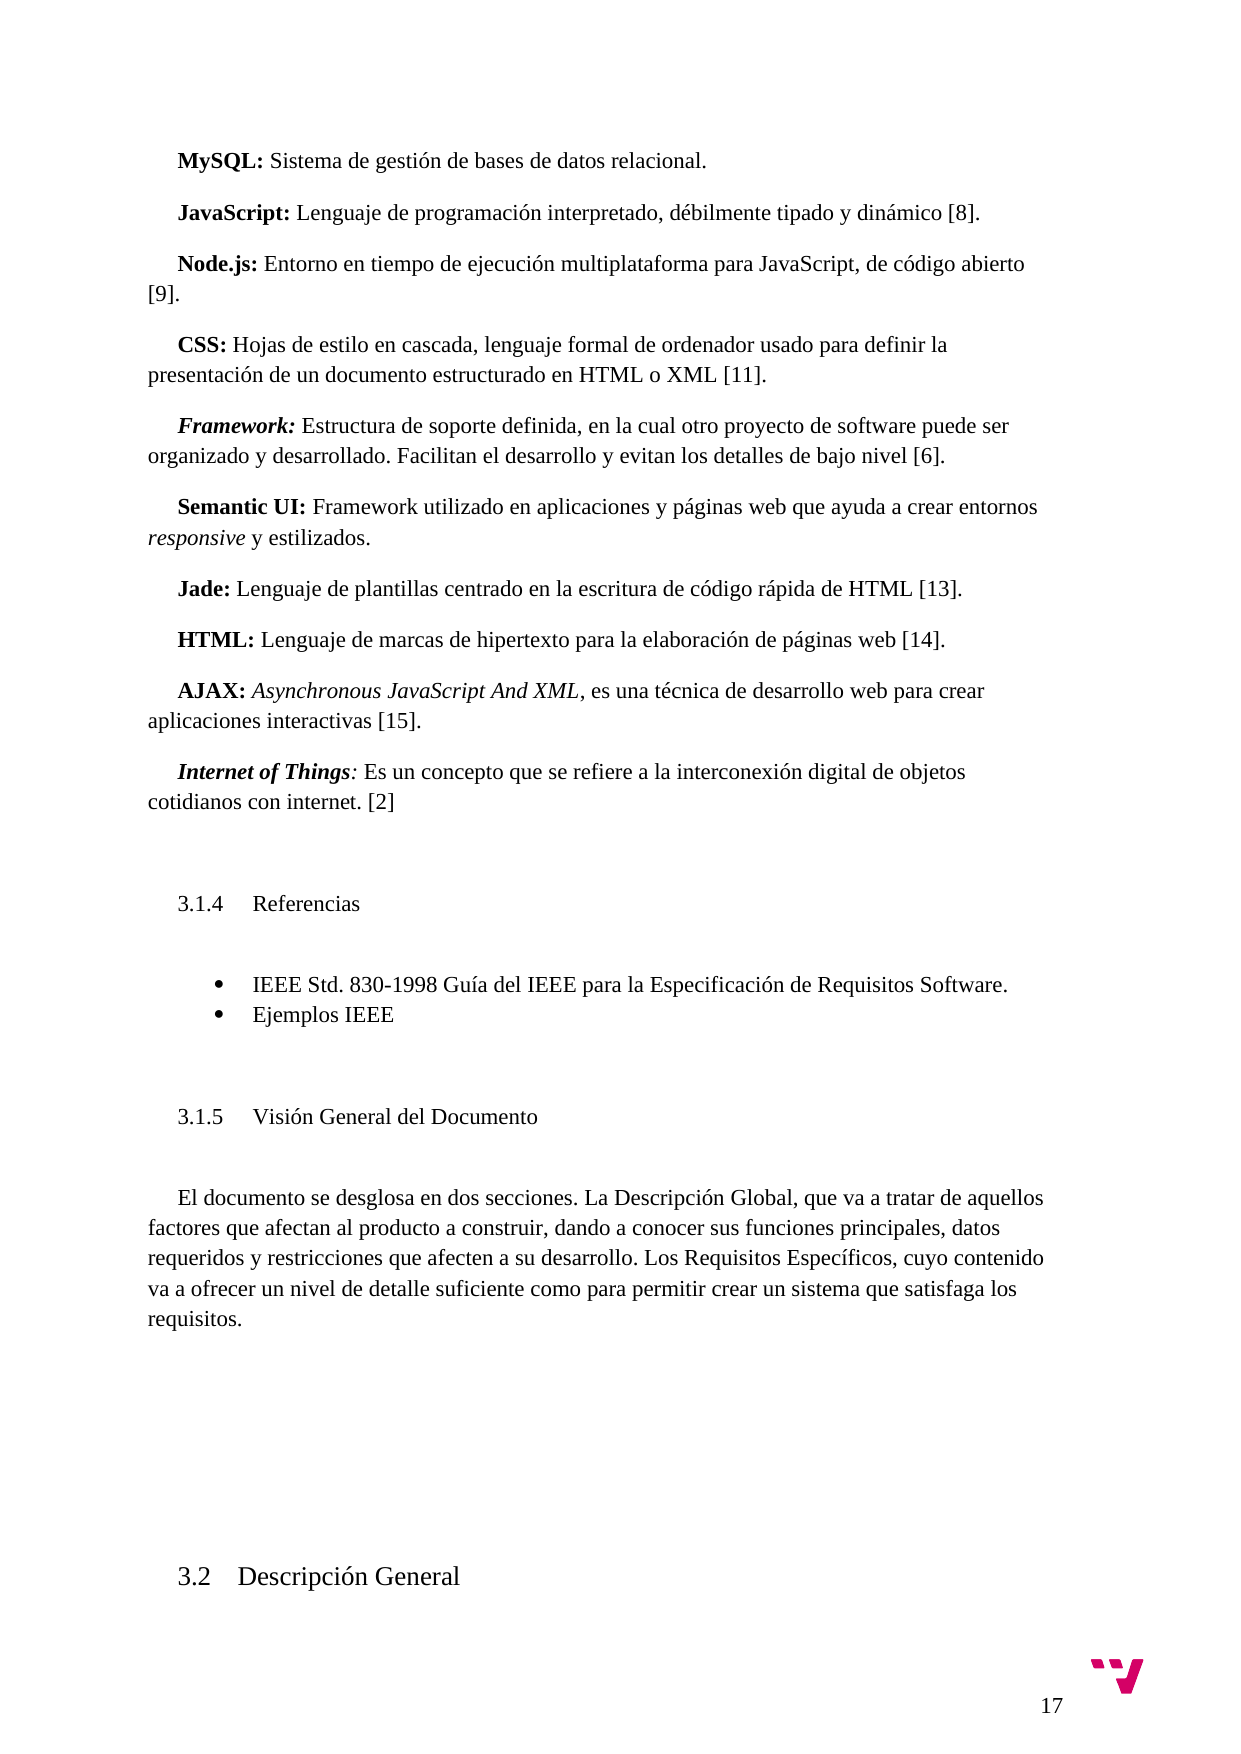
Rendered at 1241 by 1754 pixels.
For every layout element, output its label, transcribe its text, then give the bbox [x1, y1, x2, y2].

list Ejemplos IEEE [215, 1001, 1063, 1028]
text HTML: Lenguaje de marcas de hipertexto para la elaboración de páginas web [14]. [148, 626, 1063, 652]
text Semantic UI: Framework utilizado en aplicaciones y páginas web que ayuda a crear entornos responsive y estilizados. [148, 493, 1063, 550]
subtitle Descripción General [177, 1560, 1063, 1591]
text Node.js: Entorno en tiempo de ejecución multiplataforma para JavaScript, de código abierto [9]. [148, 250, 1063, 306]
text CSS: Hojas de estilo en cascada, lenguaje formal de ordenador usado para definir la presentación de un documento estructurado en HTML o XML [11]. [148, 331, 1063, 387]
text Framework: Estructura de soporte definida, en la cual otro proyecto de software puede ser organizado y desarrollado. Facilitan el desarrollo y evitan los detalles de bajo nivel [6]. [148, 412, 1063, 469]
subtitle Visión General del Documento [177, 1103, 1063, 1130]
list IEEE Std. 830-1998 Guía del IEEE para la Especificación de Requisitos Software. [215, 971, 1063, 997]
text JavaScript: Lenguaje de programación interpretado, débilmente tipado y dinámico [8]. [148, 199, 1063, 225]
text Jade: Lenguaje de plantillas centrado en la escritura de código rápida de HTML [13]. [148, 575, 1063, 601]
text Internet of Things: Es un concepto que se refiere a la interconexión digital de objetos cotidianos con internet. [2] [148, 758, 1063, 814]
subtitle Referencias [177, 890, 1063, 917]
text El documento se desglosa en dos secciones. La Descripción Global, que va a tratar de aquellos factores que afectan al producto a construir, dando a conocer sus funciones principales, datos requeridos y restricciones que afecten a su desarrollo. Los Requisitos Específicos, cuyo contenido va a ofrecer un nivel de detalle suficiente como para permitir crear un sistema que satisfaga los requisitos. [148, 1184, 1063, 1331]
text AJAX: Asynchronous JavaScript And XML, es una técnica de desarrollo web para crear aplicaciones interactivas [15]. [148, 677, 1063, 733]
picture [1090, 1659, 1144, 1694]
text MySQL: Sistema de gestión de bases de datos relacional. [148, 148, 1063, 174]
